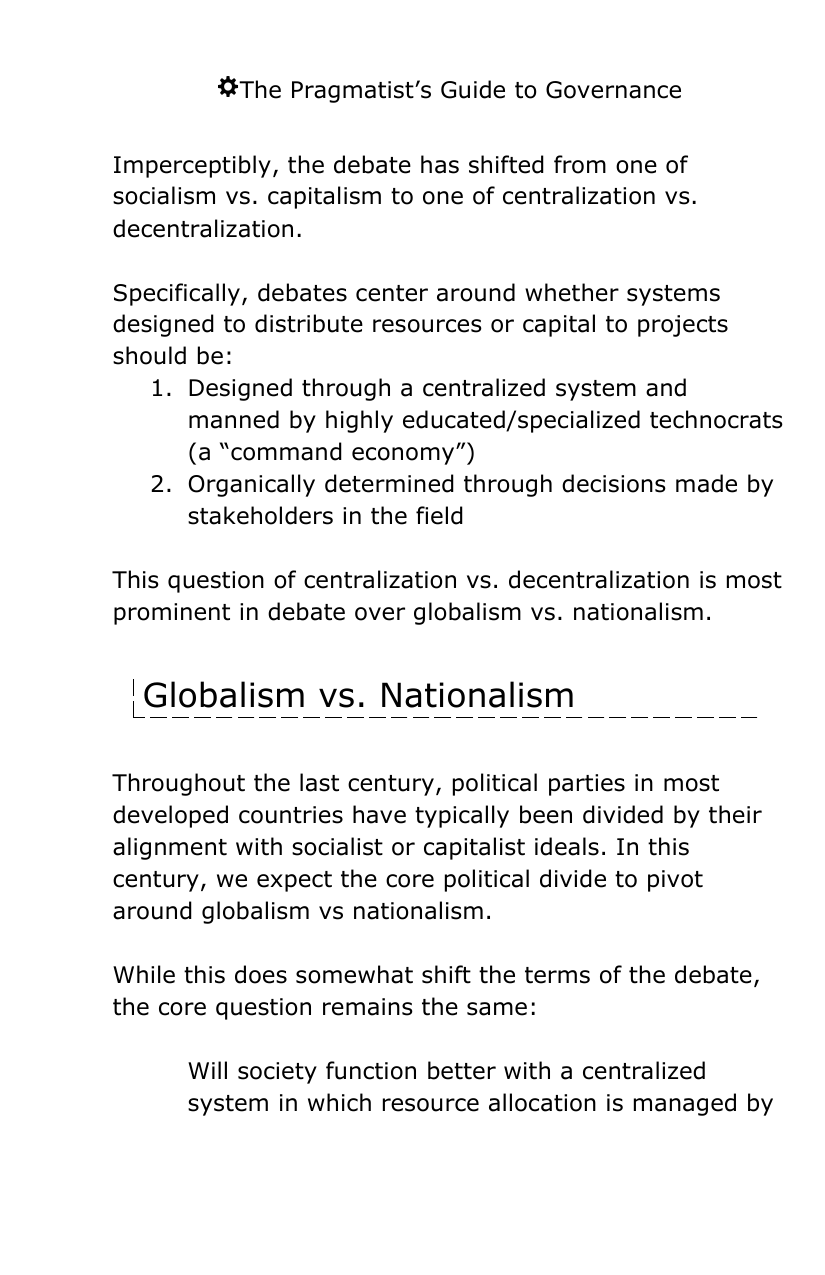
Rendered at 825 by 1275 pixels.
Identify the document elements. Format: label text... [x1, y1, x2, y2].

text Imperceptibly, the debate has shifted from one of socialism vs. capitalism to one of centralization vs. decentralization. [112, 150, 787, 242]
text This question of centralization vs. decentralization is most prominent in debate over globalism vs. nationalism. [112, 566, 787, 626]
text While this does somewhat shift the terms of the debate, the core question remains the same: [112, 960, 787, 1020]
picture [217, 75, 239, 98]
text Specifically, debates center around whether systems designed to distribute resources or capital to projects should be: [112, 278, 787, 370]
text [187, 1056, 787, 1116]
list Designed through a centralized system and manned by highly educated/specialized technocrats (a “command economy”) [150, 374, 787, 466]
list Organically determined through decisions made by stakeholders in the field [150, 470, 787, 529]
subtitle Globalism vs. Nationalism [133, 674, 757, 718]
text Throughout the last century, political parties in most developed countries have typically been divided by their alignment with socialist or capitalist ideals. In this century, we expect the core political divide to pivot around globalism vs nationalism. [112, 768, 787, 924]
